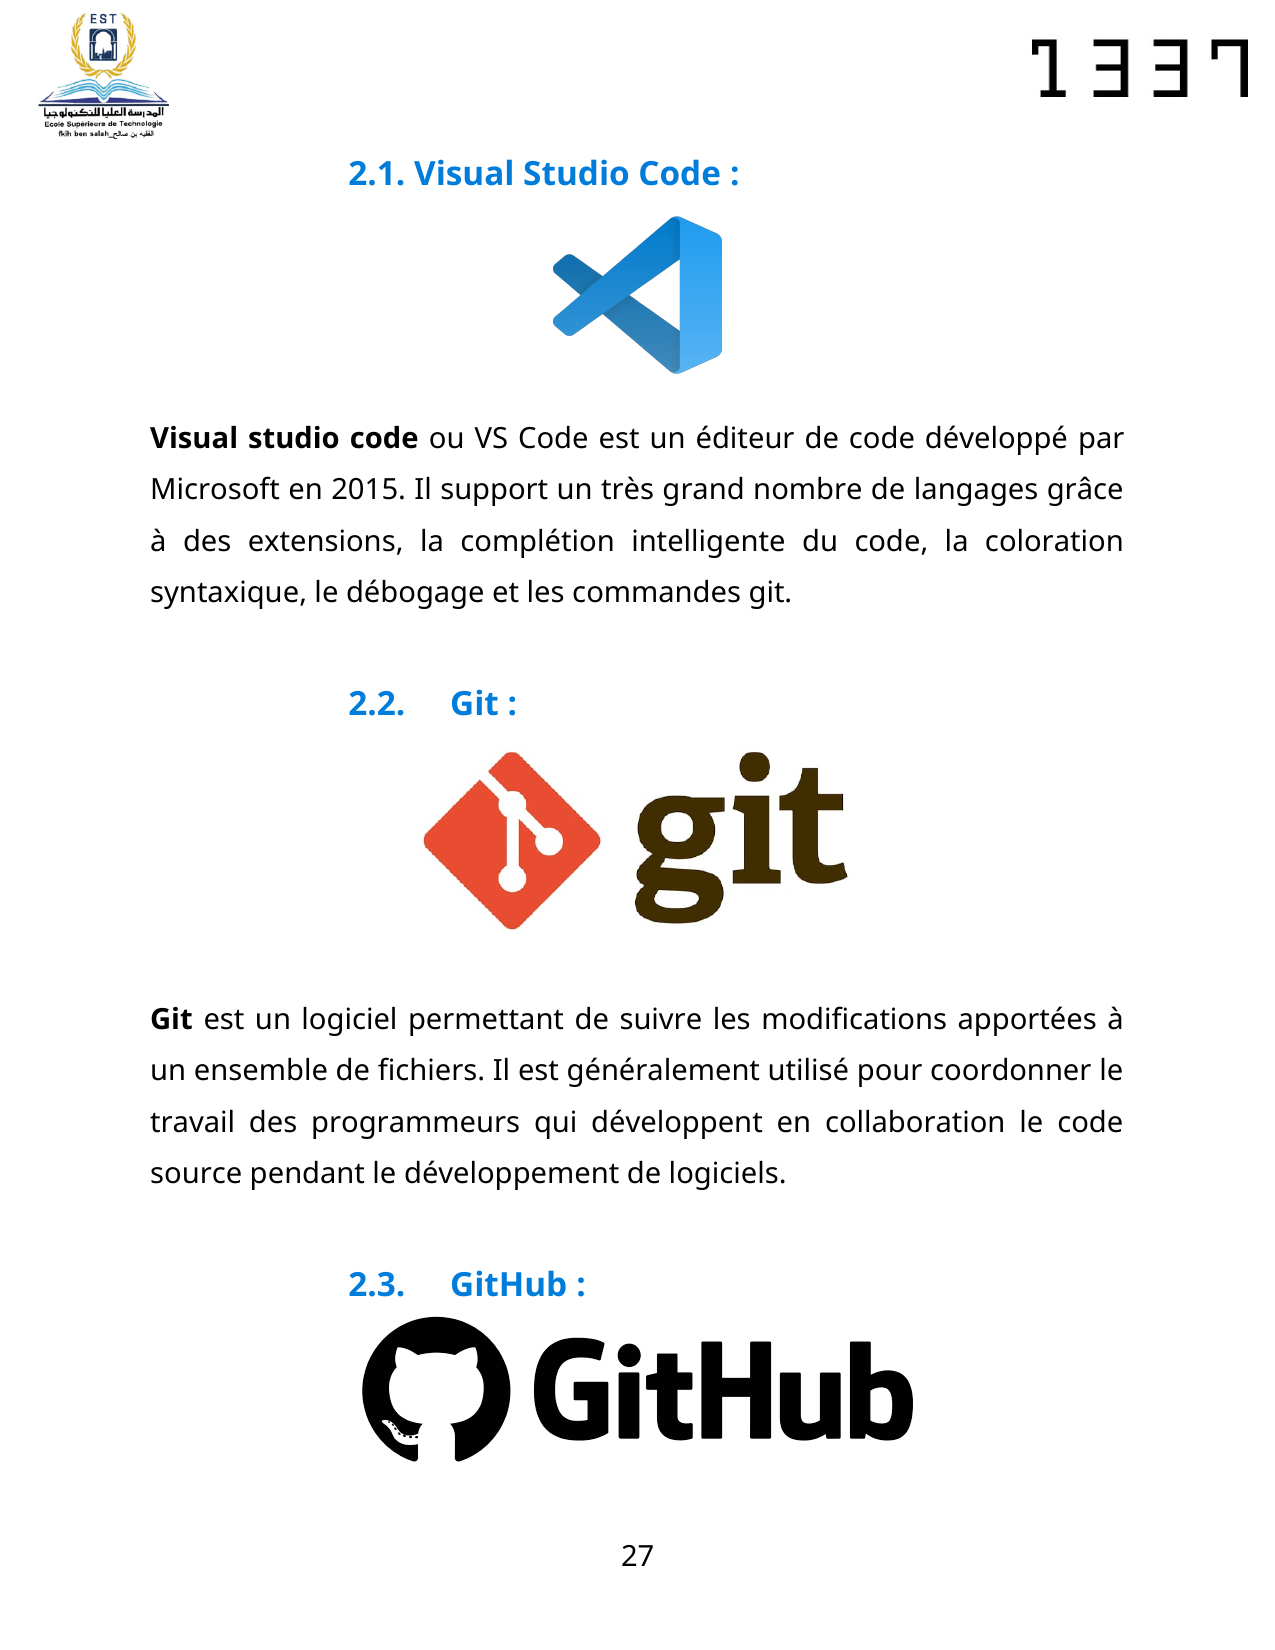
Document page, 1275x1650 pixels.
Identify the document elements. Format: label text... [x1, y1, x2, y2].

text Visual studio code ou VS Code est un éditeur de code développé par Microsoft en 2015. Il support un très grand nombre de langages grâce à des extensions, la complétion intelligente du code, la coloration syntaxique, le débogage et les commandes git. [150, 417, 1125, 611]
picture [1022, 27, 1258, 106]
subtitle 2.2. Git : [274, 679, 1125, 725]
picture [553, 216, 722, 374]
picture [32, 4, 176, 144]
picture [414, 739, 861, 947]
subtitle 2.1. Visual Studio Code : [274, 150, 1125, 195]
text Git est un logiciel permettant de suivre les modifications apportées à un ensemble de fichiers. Il est généralement utilisé pour coordonner le travail des programmeurs qui développent en collaboration le code source pendant le développement de logiciels. [150, 998, 1125, 1192]
subtitle 2.3. GitHub : [274, 1261, 1125, 1306]
picture [357, 1311, 918, 1466]
